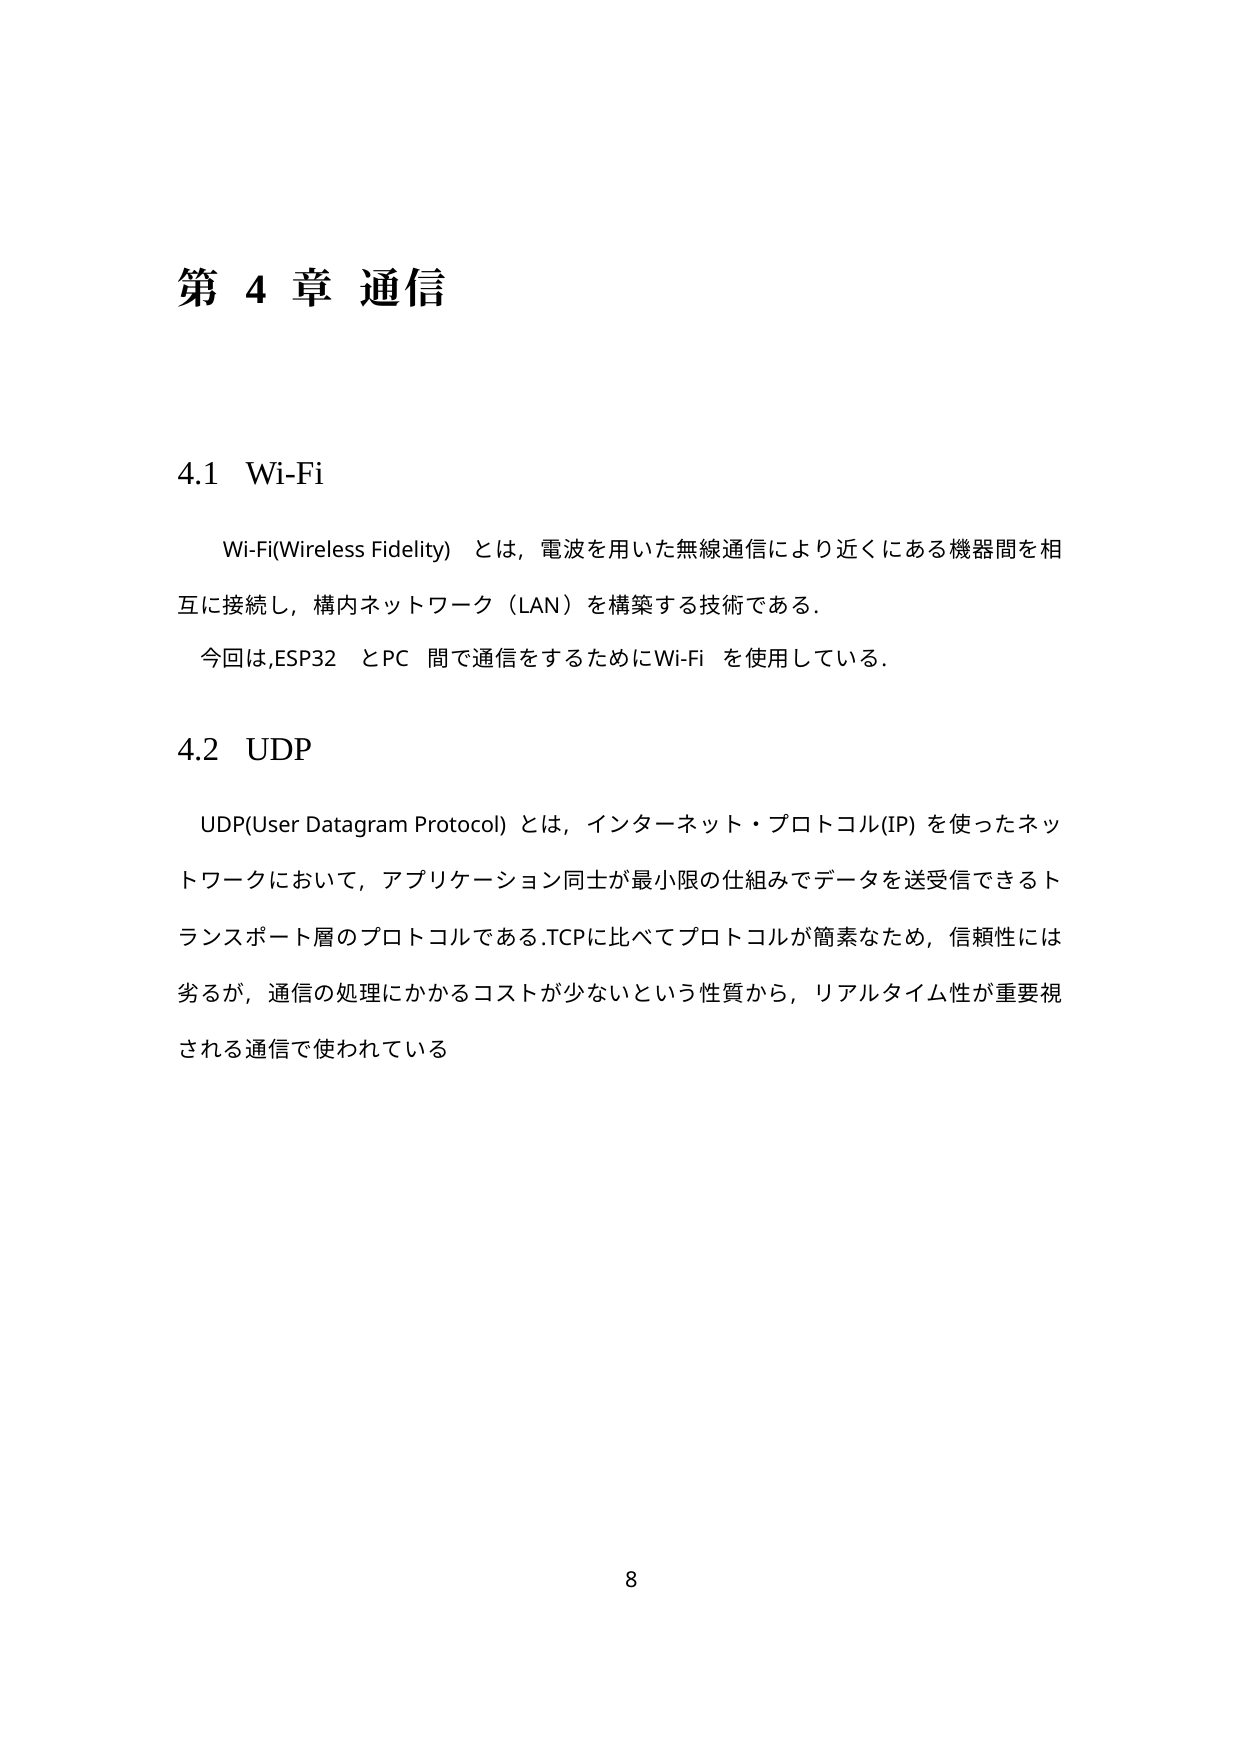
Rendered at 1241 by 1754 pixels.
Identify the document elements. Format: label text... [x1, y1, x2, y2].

subtitle 通信 [177, 248, 1063, 323]
text UDP(User Datagram Protocol)とは, インターネット・プロトコル(IP)を使ったネットワークにおいて,アプリケーション同士が最小限の仕組みでデータを送受信できるトランスポート層のプロトコルである.TCPに比べてプロトコルが簡素なため,信頼性には劣るが,通信の処理にかかるコストが少ないという性質から,リアルタイム性が重要視される通信で使われている [177, 804, 1063, 1067]
text 今回は,ESP32とPC間で通信をするためにWi-Fiを使用している. [177, 638, 1063, 676]
subtitle Wi-Fi [177, 435, 1063, 510]
text Wi-Fi(Wireless Fidelity)とは,電波を用いた無線通信により近くにある機器間を相互に接続し,構内ネットワーク（LAN）を構築する技術である. [177, 529, 1063, 623]
subtitle UDP [177, 711, 1063, 786]
